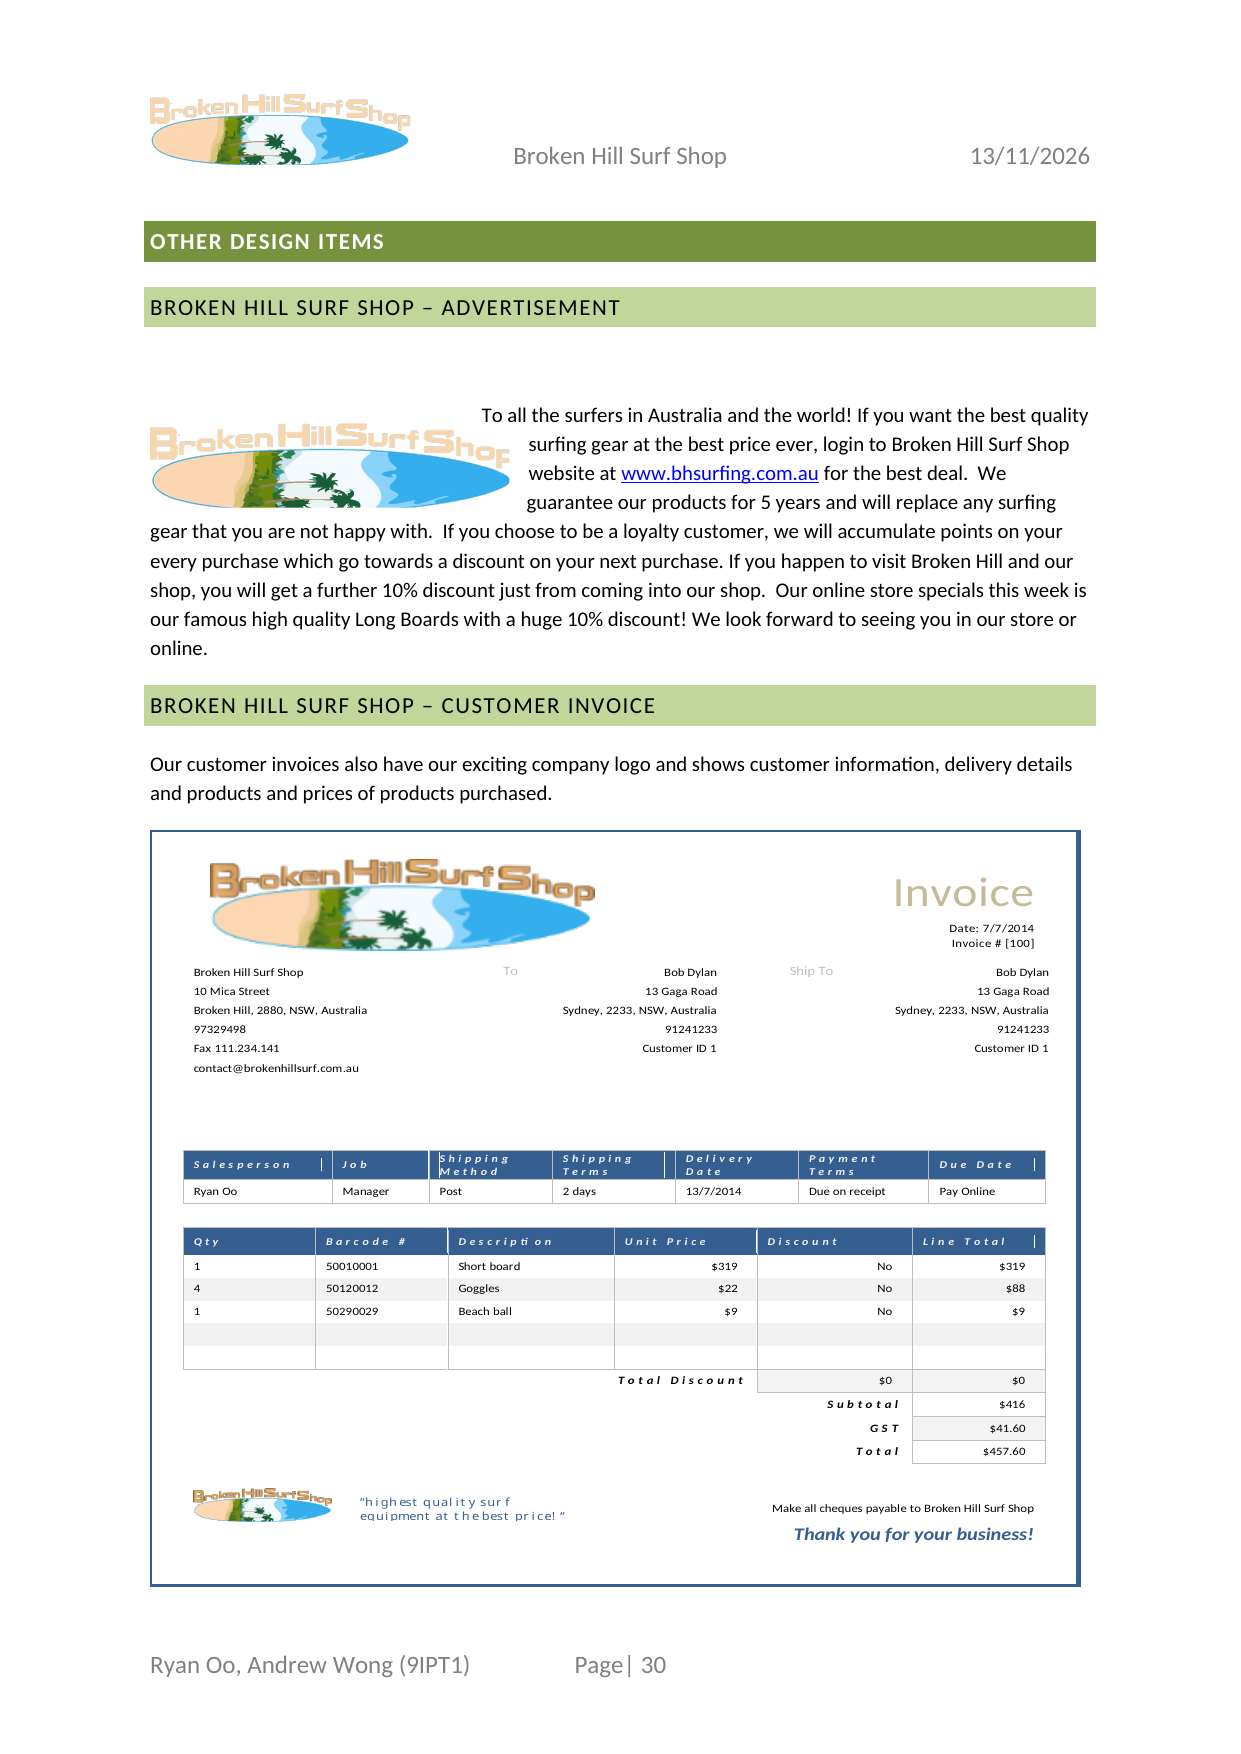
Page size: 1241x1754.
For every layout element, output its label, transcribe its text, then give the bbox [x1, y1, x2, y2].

text Our customer invoices also have our exciting company logo and shows customer information, delivery details and products and prices of products purchased. [150, 751, 1090, 806]
picture [150, 423, 509, 508]
text To all the surfers in Australia and the world! If you want the best quality surfing gear at the best price ever, login to Broken Hill Surf Shop website at www.bhsurfing.com.au for the best deal. We guarantee our products for 5 years and will replace any surfing gear that you are not happy with. If you choose to be a loyalty customer, we will accumulate points on your every purchase which go towards a discount on your next purchase. If you happen to visit Broken Hill and our shop, you will get a further 10% discount just from coming into our shop. Our online store specials this week is our famous high quality Long Boards with a huge 10% discount! We look forward to seeing you in our store or online. [150, 402, 1090, 661]
subtitle Broken Hill Surf Shop – Customer Invoice [150, 692, 1090, 720]
subtitle Other Design Items [150, 227, 1090, 255]
subtitle Broken Hill Surf Shop – Advertisement [150, 293, 1090, 321]
